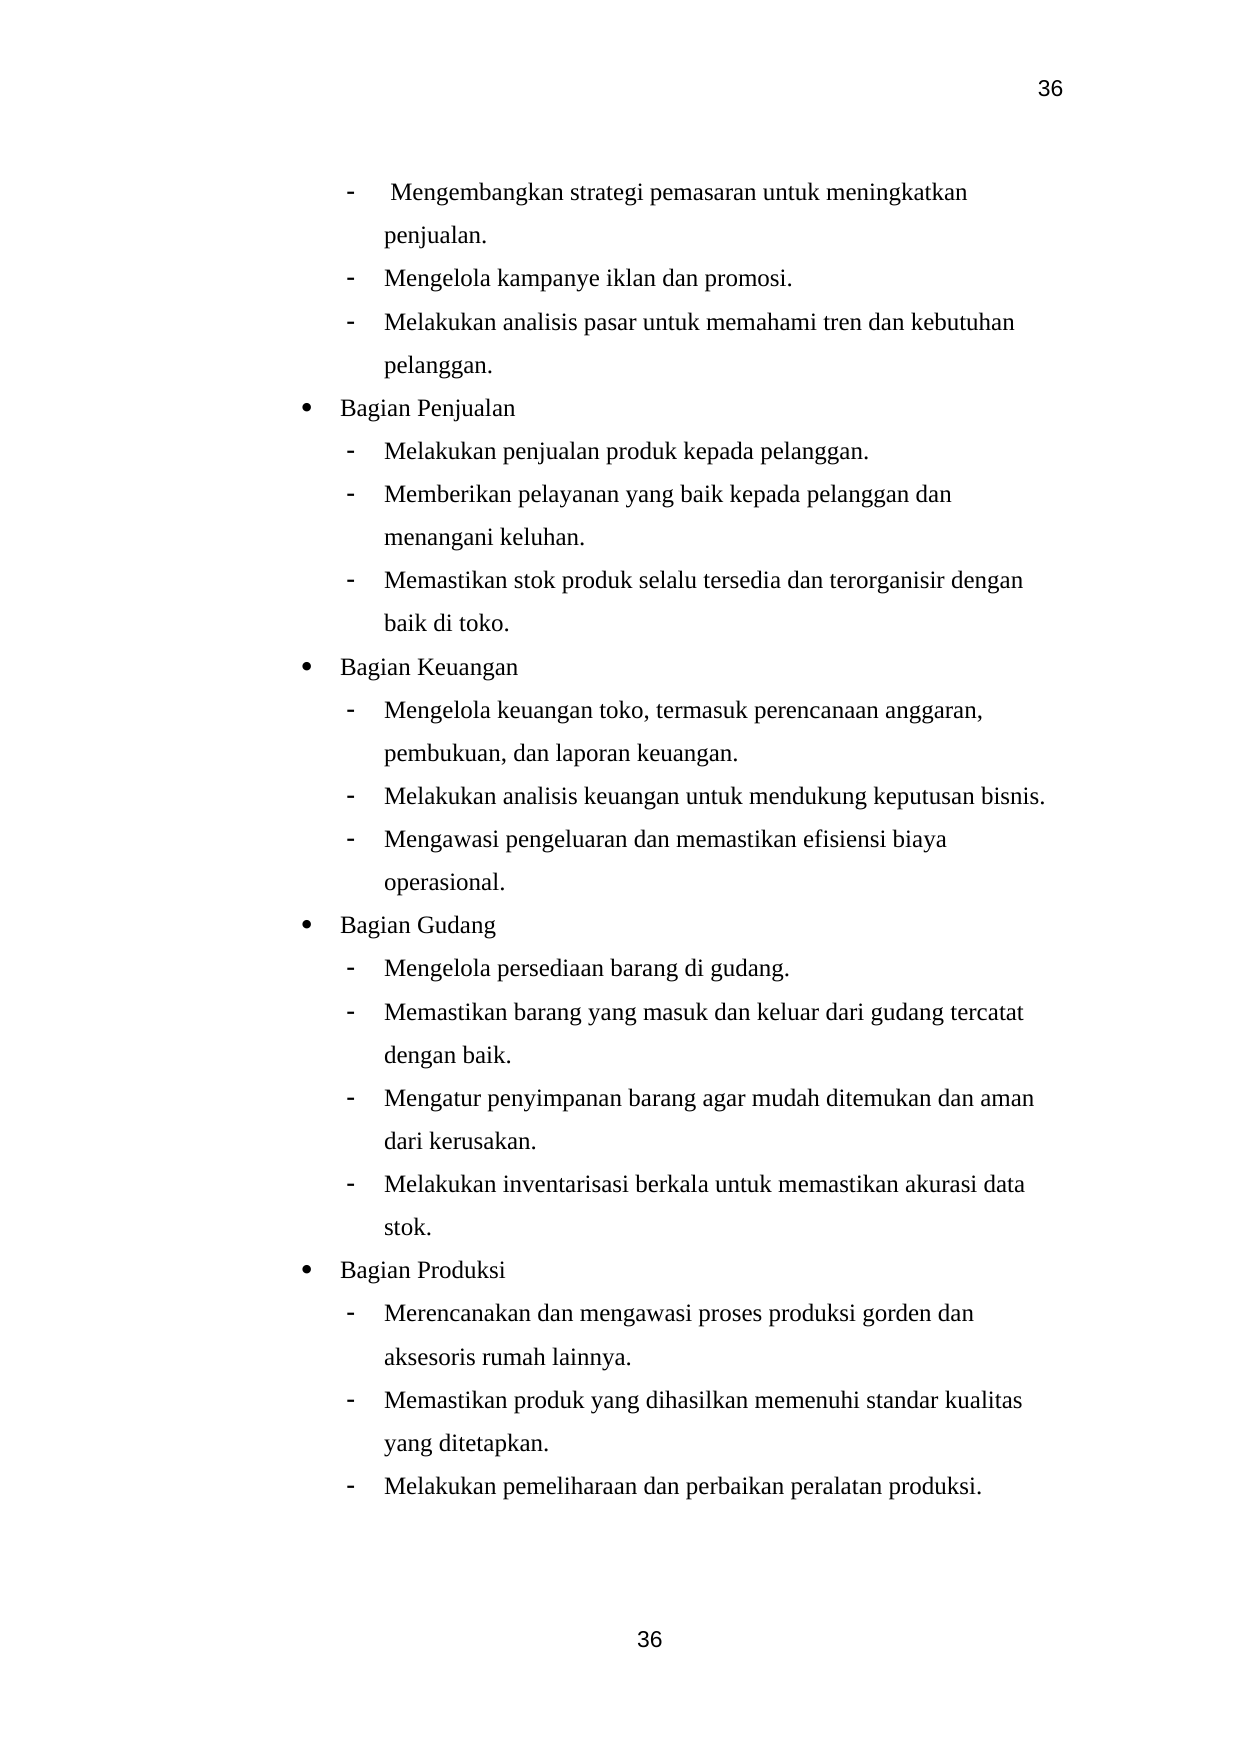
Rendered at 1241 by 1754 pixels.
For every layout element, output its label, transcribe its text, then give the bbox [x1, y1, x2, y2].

list Mengelola persediaan barang di gudang. [346, 953, 1063, 982]
list Memastikan stok produk selalu tersedia dan terorganisir dengan baik di toko. [346, 565, 1063, 637]
list Bagian Penjualan [302, 393, 1063, 422]
list Memastikan barang yang masuk dan keluar dari gudang tercatat dengan baik. [346, 997, 1063, 1068]
list Melakukan analisis keuangan untuk mendukung keputusan bisnis. [346, 781, 1063, 810]
list Melakukan analisis pasar untuk memahami tren dan kebutuhan pelanggan. [346, 307, 1063, 378]
list Memastikan produk yang dihasilkan memenuhi standar kualitas yang ditetapkan. [346, 1385, 1063, 1457]
list Melakukan pemeliharaan dan perbaikan peralatan produksi. [346, 1471, 1063, 1500]
list Mengatur penyimpanan barang agar mudah ditemukan dan aman dari kerusakan. [346, 1083, 1063, 1155]
list Memberikan pelayanan yang baik kepada pelanggan dan menangani keluhan. [346, 479, 1063, 551]
list Bagian Produksi [302, 1255, 1063, 1284]
list Bagian Keuangan [302, 652, 1063, 680]
list Melakukan inventarisasi berkala untuk memastikan akurasi data stok. [346, 1169, 1063, 1241]
list Mengelola keuangan toko, termasuk perencanaan anggaran, pembukuan, dan laporan keuangan. [346, 695, 1063, 767]
list Mengawasi pengeluaran dan memastikan efisiensi biaya operasional. [346, 824, 1063, 896]
list Merencanakan dan mengawasi proses produksi gorden dan aksesoris rumah lainnya. [346, 1298, 1063, 1370]
list Mengelola kampanye iklan dan promosi. [346, 263, 1063, 292]
list Melakukan penjualan produk kepada pelanggan. [346, 436, 1063, 465]
list Bagian Gudang [302, 910, 1063, 939]
list Mengembangkan strategi pemasaran untuk meningkatkan penjualan. [346, 177, 1063, 249]
